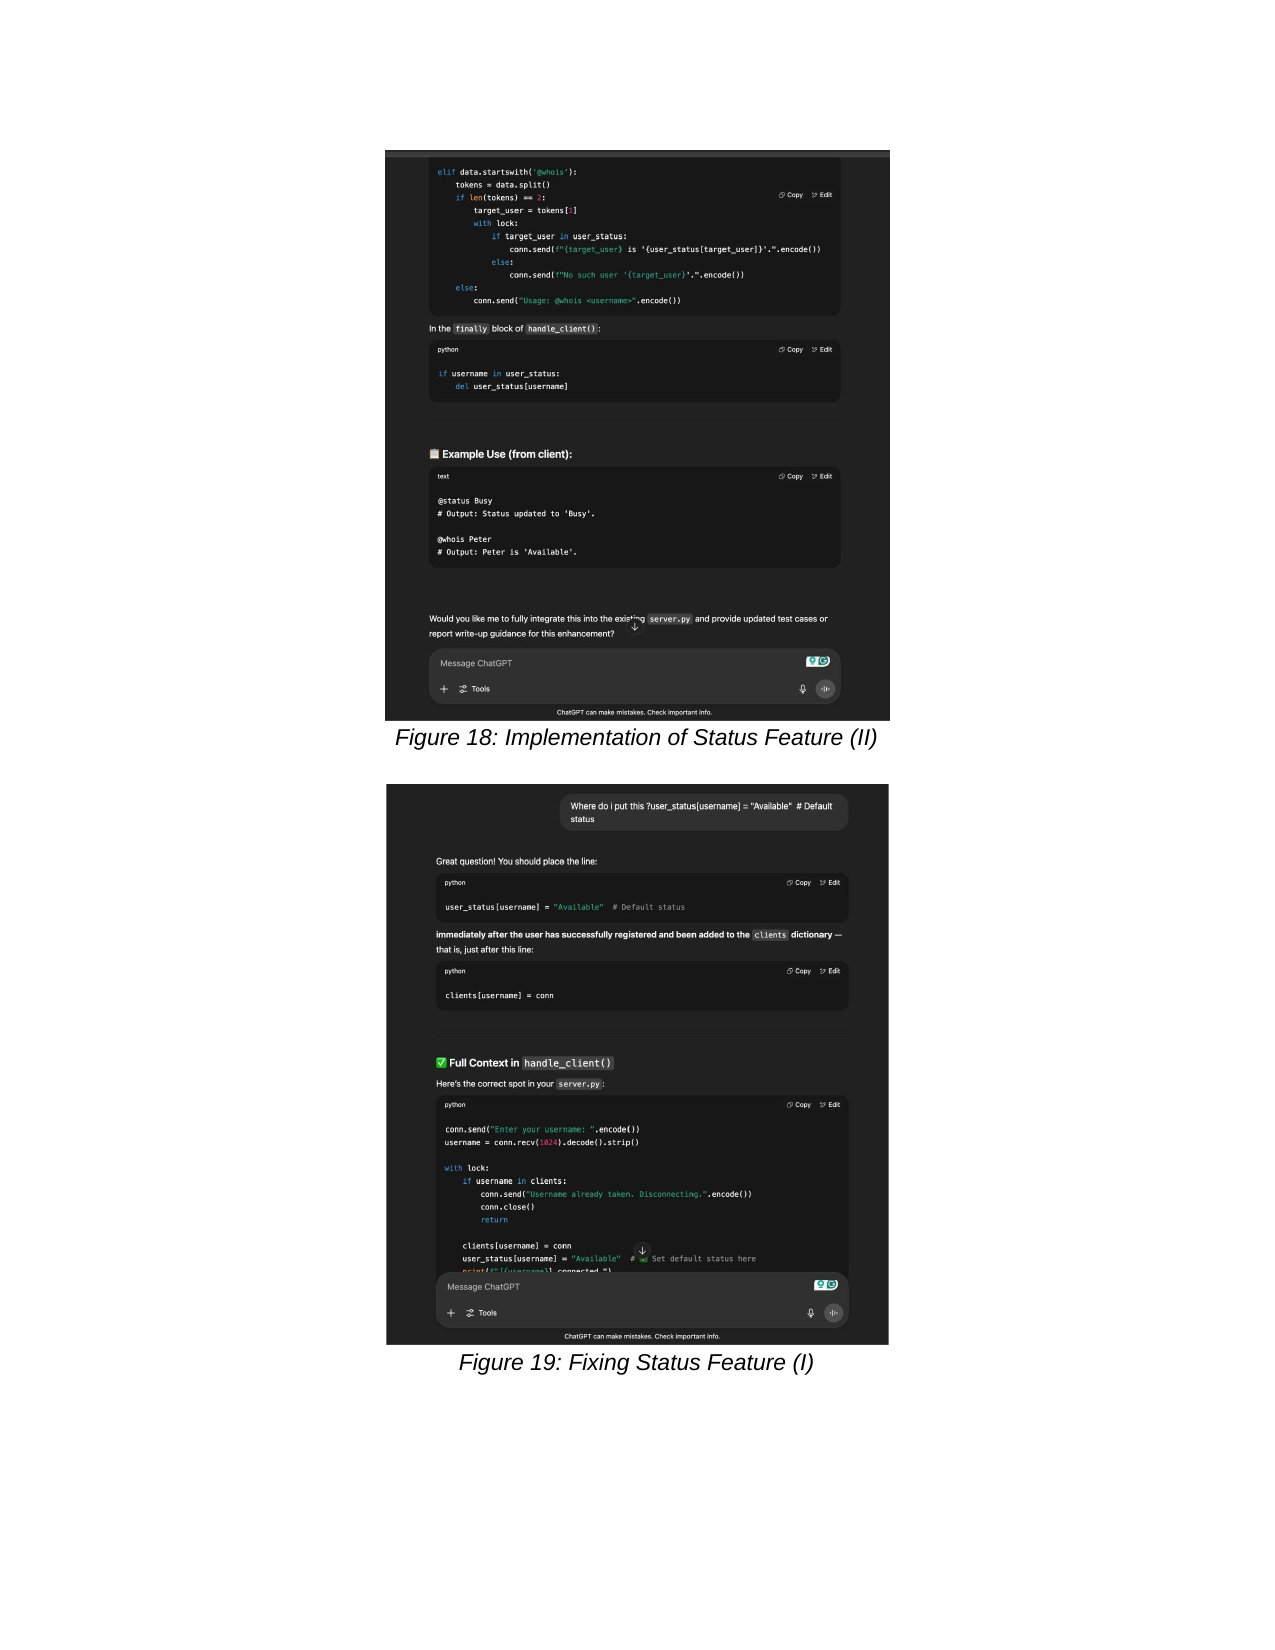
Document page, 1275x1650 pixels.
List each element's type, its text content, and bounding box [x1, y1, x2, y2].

picture [386, 784, 889, 1345]
text Figure 19: Fixing Status Feature (I) [150, 1349, 1125, 1375]
picture [385, 150, 890, 721]
text Figure 18: Implementation of Status Feature (II) [150, 724, 1125, 751]
